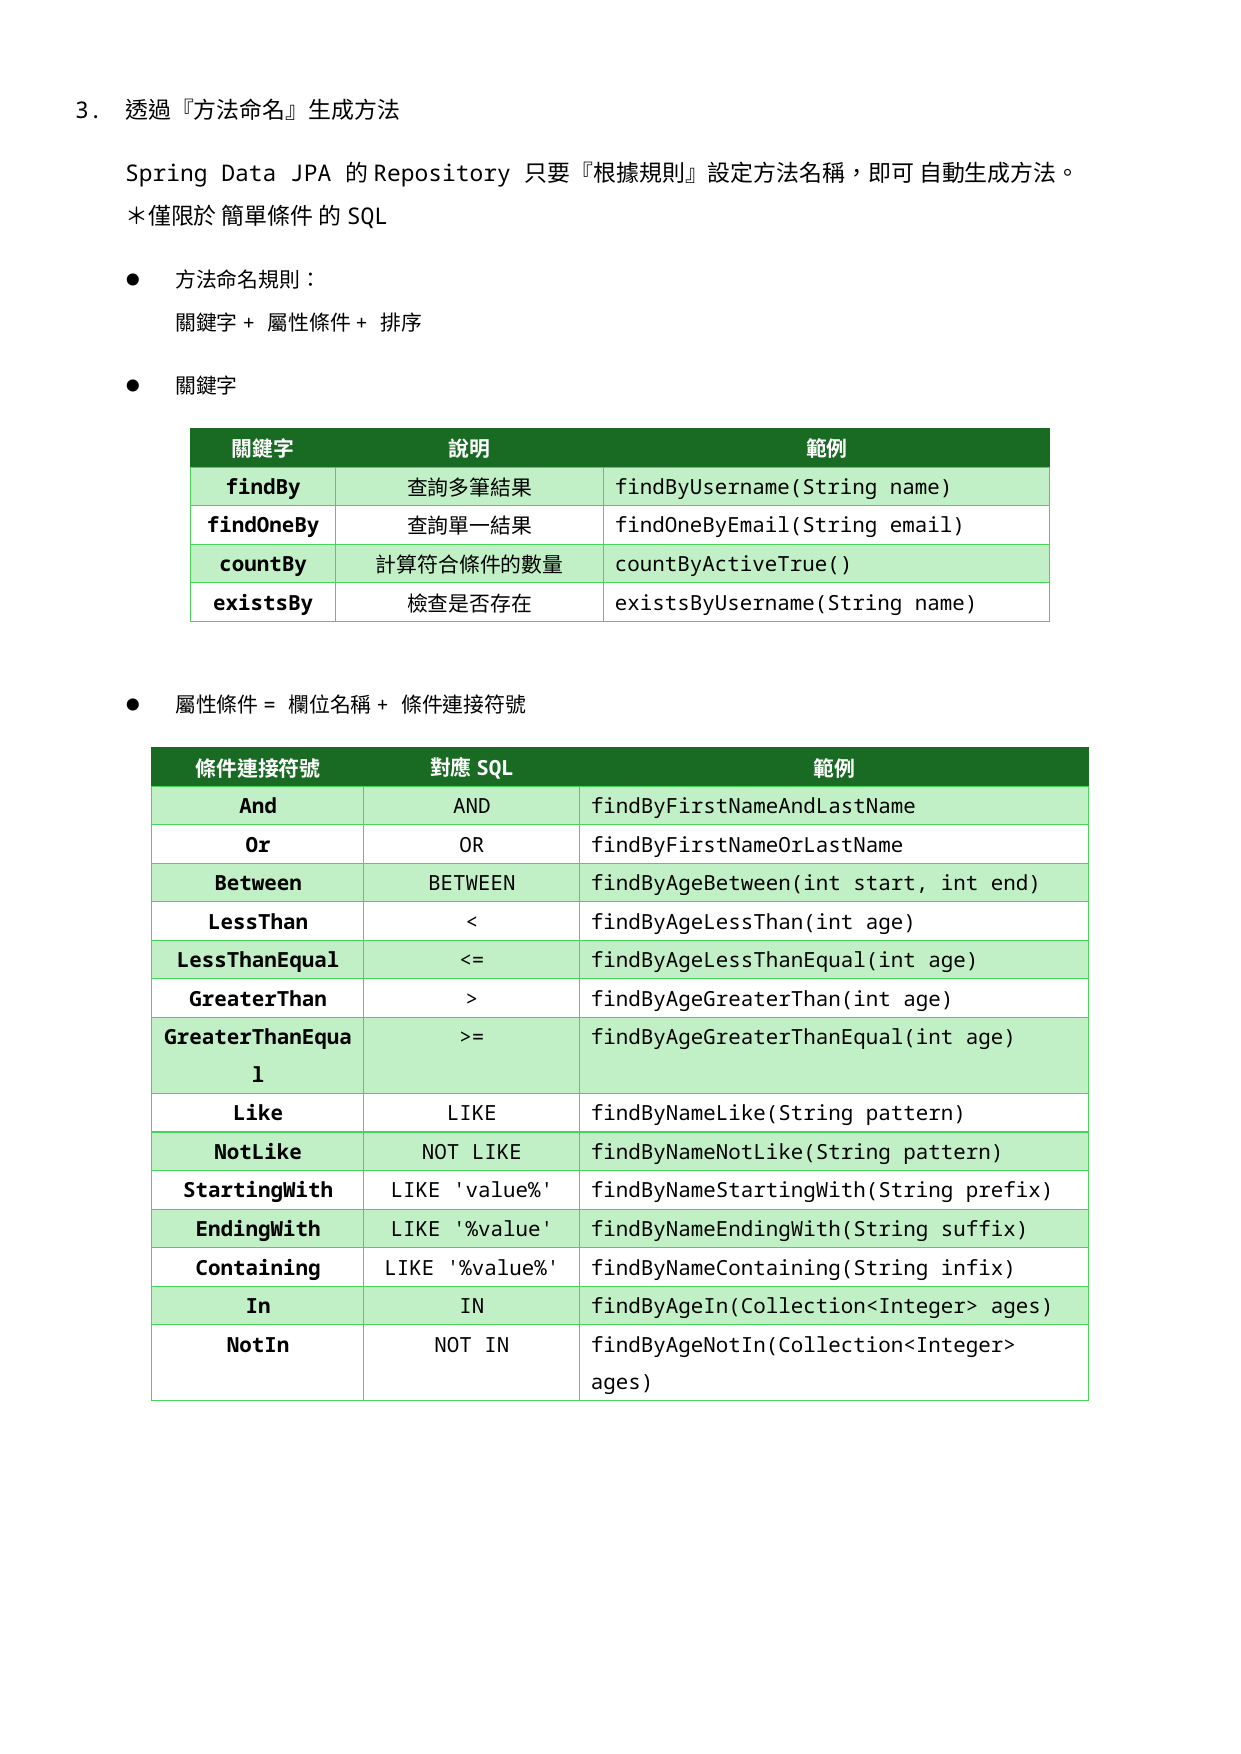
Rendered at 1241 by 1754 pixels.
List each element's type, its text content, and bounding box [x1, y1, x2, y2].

table_cell > [364, 979, 579, 1017]
table_cell NOT IN [364, 1325, 579, 1400]
table_cell findOneBy [191, 506, 335, 544]
list 屬性條件 = 欄位名稱 + 條件連接符號 [125, 684, 1165, 722]
table_cell LIKE 'value%' [364, 1171, 579, 1208]
table_cell findByAgeLessThan(int age) [580, 902, 1088, 940]
table_cell AND [364, 787, 579, 824]
table_cell 查詢多筆結果 [336, 468, 603, 505]
table_cell findOneByEmail(String email) [604, 506, 1049, 544]
table_header 對應 SQL [364, 748, 579, 786]
table_cell LIKE '%value%' [364, 1248, 579, 1286]
list 關鍵字 [125, 365, 1165, 403]
table_cell LessThan [152, 902, 363, 940]
table_cell findByNameStartingWith(String prefix) [580, 1171, 1088, 1208]
table_cell NotLike [152, 1133, 363, 1170]
table_cell findByAgeGreaterThan(int age) [580, 979, 1088, 1017]
table_cell NOT LIKE [364, 1133, 579, 1170]
table_cell findByNameLike(String pattern) [580, 1094, 1088, 1131]
table_cell findByFirstNameAndLastName [580, 787, 1088, 824]
list 透過『方法命名』生成方法 [75, 89, 1165, 127]
table_cell findByNameContaining(String infix) [580, 1248, 1088, 1286]
table_cell 檢查是否存在 [336, 583, 603, 621]
table_header 範例 [604, 429, 1049, 467]
table_cell findByAgeGreaterThanEqual(int age) [580, 1018, 1088, 1093]
table_cell 查詢單一結果 [336, 506, 603, 544]
table_cell GreaterThanEqual [152, 1018, 363, 1093]
table_cell LIKE '%value' [364, 1210, 579, 1247]
table_header 關鍵字 [191, 429, 335, 467]
table_cell countBy [191, 545, 335, 582]
table_cell Containing [152, 1248, 363, 1286]
table_cell existsBy [191, 583, 335, 621]
table_cell >= [364, 1018, 579, 1093]
table_cell existsByUsername(String name) [604, 583, 1049, 621]
list Spring Data JPA 的 Repository 只要『根據規則』設定方法名稱，即可 自動生成方法。 ＊僅限於 簡單條件 的 SQL [125, 153, 1165, 233]
table_cell GreaterThan [152, 979, 363, 1017]
table_cell And [152, 787, 363, 824]
table_header 範例 [580, 748, 1088, 786]
table_cell <= [364, 941, 579, 978]
table_cell Between [152, 864, 363, 901]
table_cell findByAgeIn(Collection<Integer> ages) [580, 1287, 1088, 1324]
table_header 說明 [336, 429, 603, 467]
table_cell findByFirstNameOrLastName [580, 825, 1088, 863]
table_header 條件連接符號 [152, 748, 363, 786]
table_cell OR [364, 825, 579, 863]
table_cell Like [152, 1094, 363, 1131]
table_cell LIKE [364, 1094, 579, 1131]
table_cell LessThanEqual [152, 941, 363, 978]
list 方法命名規則： 關鍵字 + 屬性條件 + 排序 [125, 259, 1165, 340]
table_cell findByNameNotLike(String pattern) [580, 1133, 1088, 1170]
table_cell StartingWith [152, 1171, 363, 1208]
table_cell 計算符合條件的數量 [336, 545, 603, 582]
table_cell countByActiveTrue() [604, 545, 1049, 582]
table_cell < [364, 902, 579, 940]
table_cell findByUsername(String name) [604, 468, 1049, 505]
table_cell findByAgeBetween(int start, int end) [580, 864, 1088, 901]
table_cell findByNameEndingWith(String suffix) [580, 1210, 1088, 1247]
table_cell In [152, 1287, 363, 1324]
table_cell IN [364, 1287, 579, 1324]
table_cell BETWEEN [364, 864, 579, 901]
table_cell EndingWith [152, 1210, 363, 1247]
table_cell findByAgeNotIn(Collection<Integer> ages) [580, 1325, 1088, 1400]
table_cell Or [152, 825, 363, 863]
table_cell NotIn [152, 1325, 363, 1400]
table_cell findByAgeLessThanEqual(int age) [580, 941, 1088, 978]
table_cell findBy [191, 468, 335, 505]
